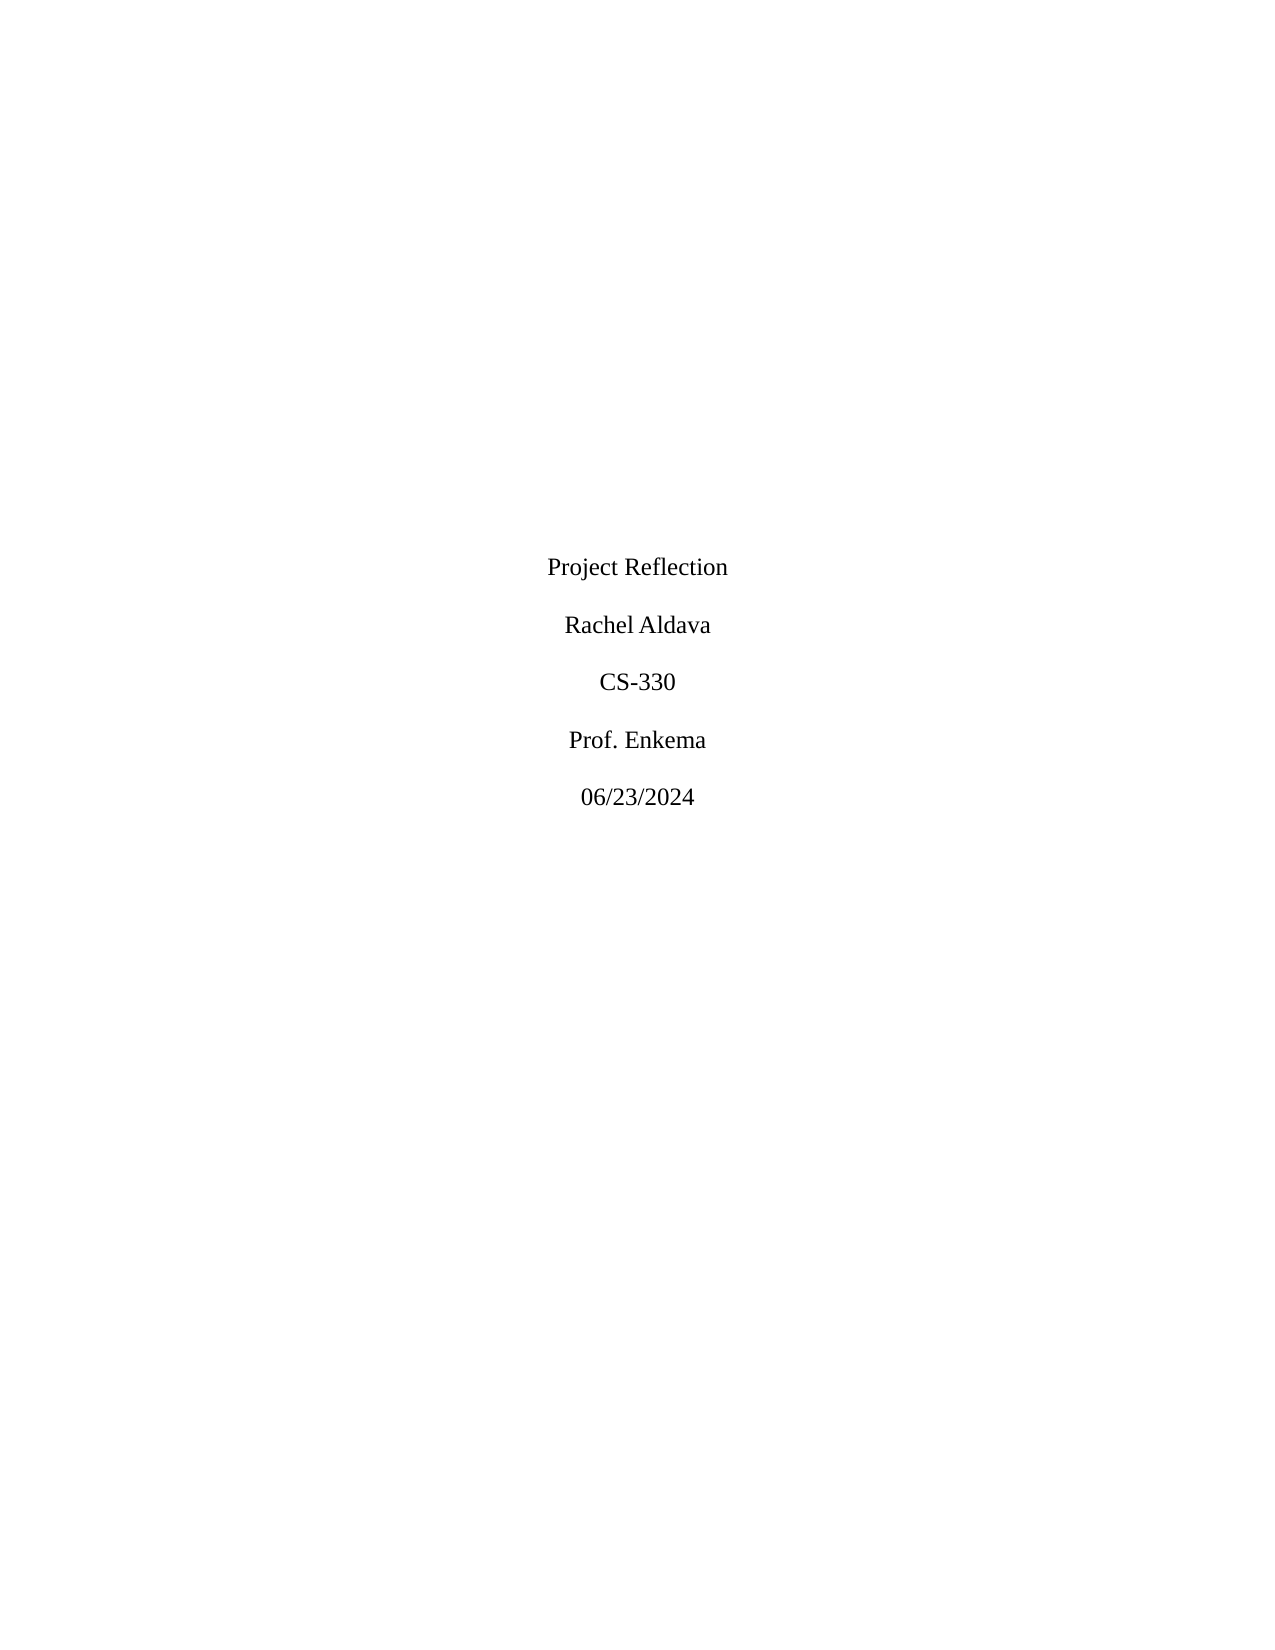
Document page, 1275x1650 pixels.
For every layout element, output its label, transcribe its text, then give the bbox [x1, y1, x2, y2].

text 06/23/2024 [150, 782, 1125, 811]
text Prof. Enkema [150, 725, 1125, 754]
text CS-330 [150, 667, 1125, 696]
text Project Reflection [150, 552, 1125, 581]
text Rachel Aldava [150, 610, 1125, 639]
